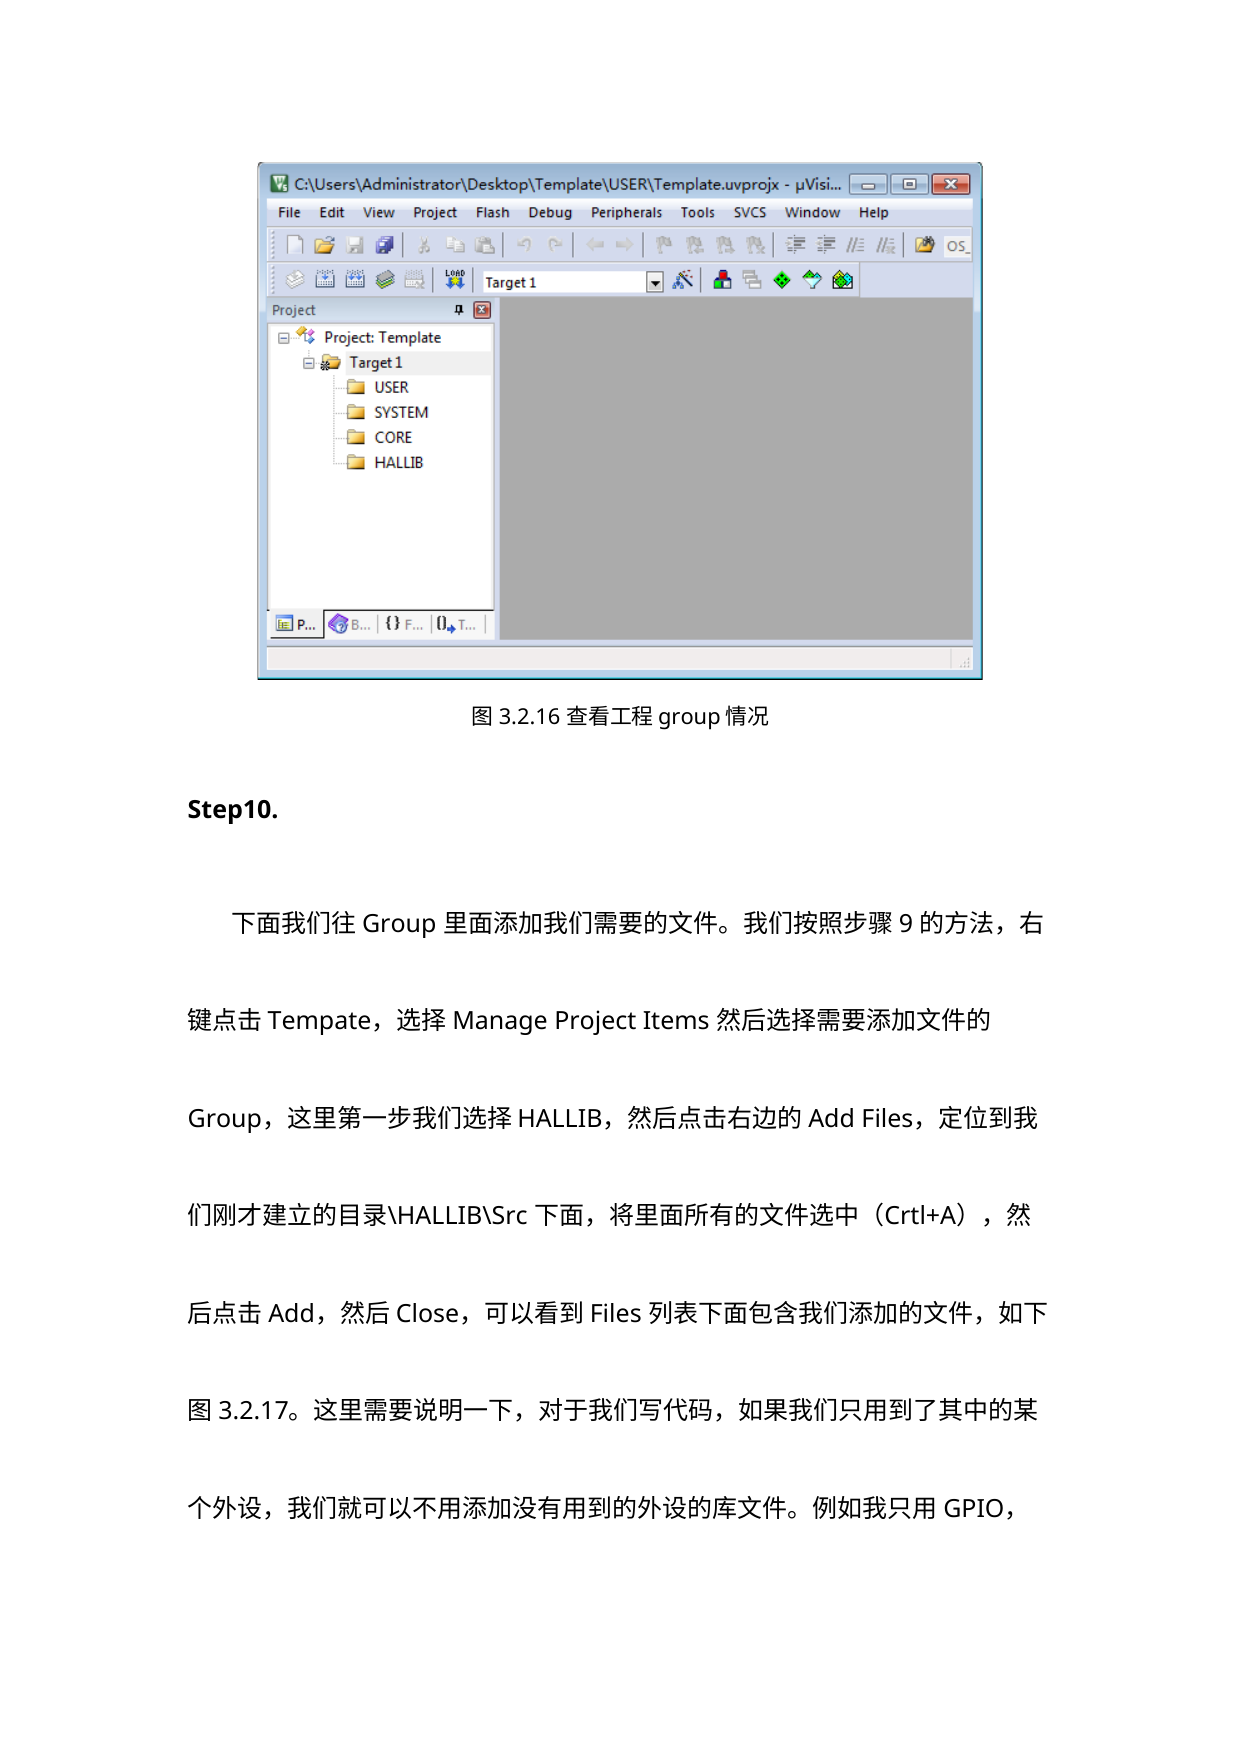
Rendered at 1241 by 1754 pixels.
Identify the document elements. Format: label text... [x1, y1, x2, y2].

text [187, 889, 1053, 1539]
subtitle Step10. [187, 776, 1053, 841]
picture [257, 162, 983, 680]
text 图 3.2.16 查看工程group情况 [187, 699, 1053, 731]
